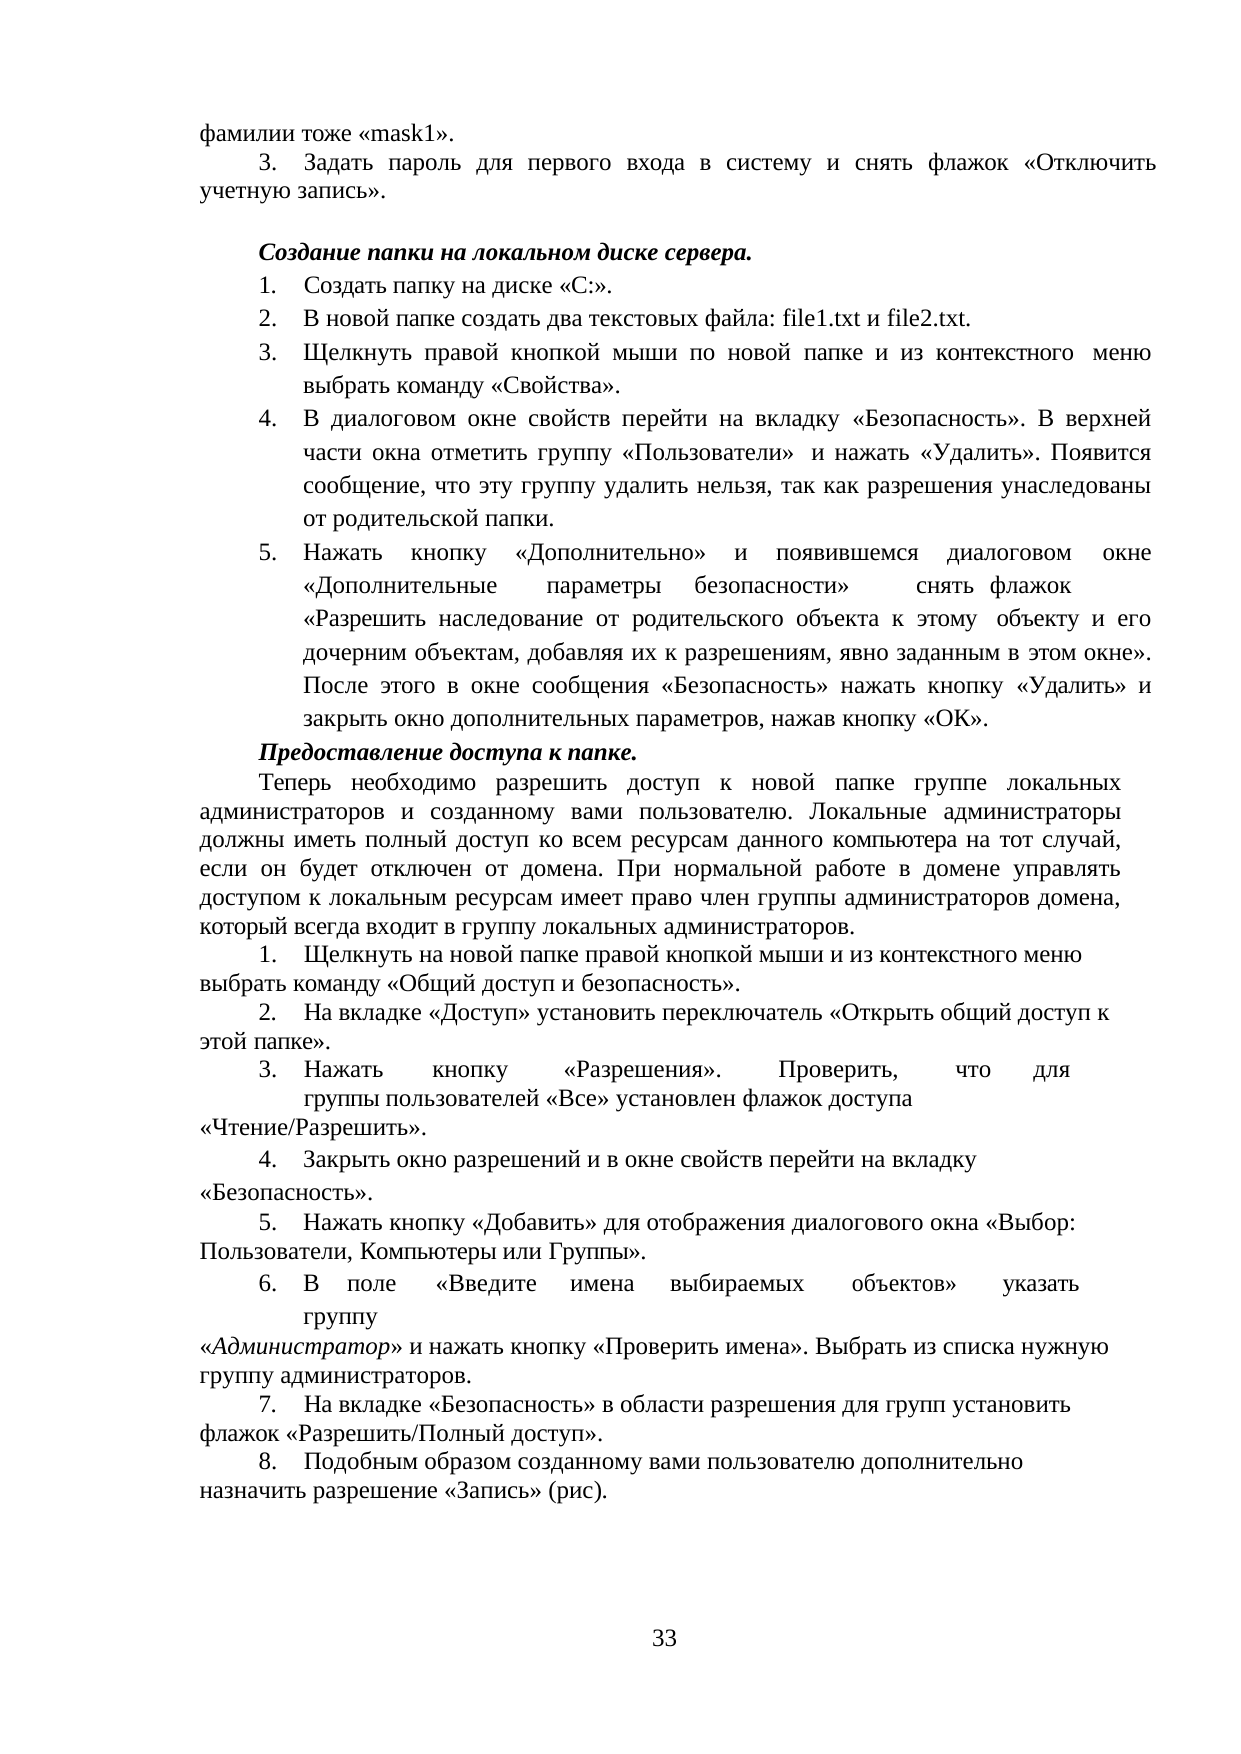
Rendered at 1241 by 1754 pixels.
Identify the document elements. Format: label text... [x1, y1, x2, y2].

list Закрыть окно разрешений и в окне свойств перейти на вкладку [258, 1141, 1152, 1174]
text Теперь необходимо разрешить доступ к новой папке группе локальных администраторов и созданному вами пользователю. Локальные администраторы должны иметь полный доступ ко всем ресурсам данного компьютера на тот случай, если он будет отключен от домена. При нормальной работе в домене управлять доступом к локальным ресурсам имеет право член группы администраторов домена, который всегда входит в группу локальных администраторов. [199, 767, 1121, 939]
text «Администратор» и нажать кнопку «Проверить имена». Выбрать из списка нужную группу администраторов. [199, 1331, 1152, 1389]
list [199, 118, 1156, 147]
list На вкладке «Безопасность» в области разрешения для групп установить флажок «Разрешить/Полный доступ». [199, 1389, 1112, 1446]
list Задать пароль для первого входа в систему и снять флажок «Отключить учетную запись». [199, 147, 1156, 204]
list Создать папку на диске «С:». [258, 267, 1152, 300]
list Нажать кнопку «Дополнительно» и появившемся диалоговом окне «Дополнительные параметры безопасности» снять флажок «Разрешить наследование от родительского объекта к этому объекту и его дочерним объектам, добавляя их к разрешениям, явно заданным в этом окне». После этого в окне сообщения «Безопасность» нажать кнопку «Удалить» и закрыть окно дополнительных параметров, нажав кнопку «ОК». [258, 533, 1152, 733]
text «Безопасность». [199, 1174, 1152, 1207]
list Щелкнуть на новой папке правой кнопкой мыши и из контекстного меню выбрать команду «Общий доступ и безопасность». [199, 939, 1114, 997]
list Подобным образом созданному вами пользователю дополнительно назначить разрешение «Запись» (рис). [199, 1446, 1114, 1504]
list Нажать кнопку «Разрешения». Проверить, что для группы пользователей «Все» установлен флажок доступа «Чтение/Разрешить». [199, 1054, 1120, 1141]
list В диалоговом окне свойств перейти на вкладку «Безопасность». В верхней части окна отметить группу «Пользователи» и нажать «Удалить». Появится сообщение, что эту группу удалить нельзя, так как разрешения унаследованы от родительской папки. [258, 400, 1152, 533]
list На вкладке «Доступ» установить переключатель «Открыть общий доступ к этой папке». [199, 997, 1114, 1054]
text Создание папки на локальном диске сервера. [258, 233, 1152, 267]
list В поле «Введите имена выбираемых объектов» указать группу [258, 1265, 1152, 1331]
list Нажать кнопку «Добавить» для отображения диалогового окна «Выбор: Пользователи, Компьютеры или Группы». [199, 1207, 1113, 1265]
text Предоставление доступа к папке. [258, 733, 1152, 767]
list Щелкнуть правой кнопкой мыши по новой папке и из контекстного меню выбрать команду «Свойства». [258, 333, 1152, 400]
list В новой папке создать два текстовых файла: file1.txt и file2.txt. [258, 300, 1152, 333]
